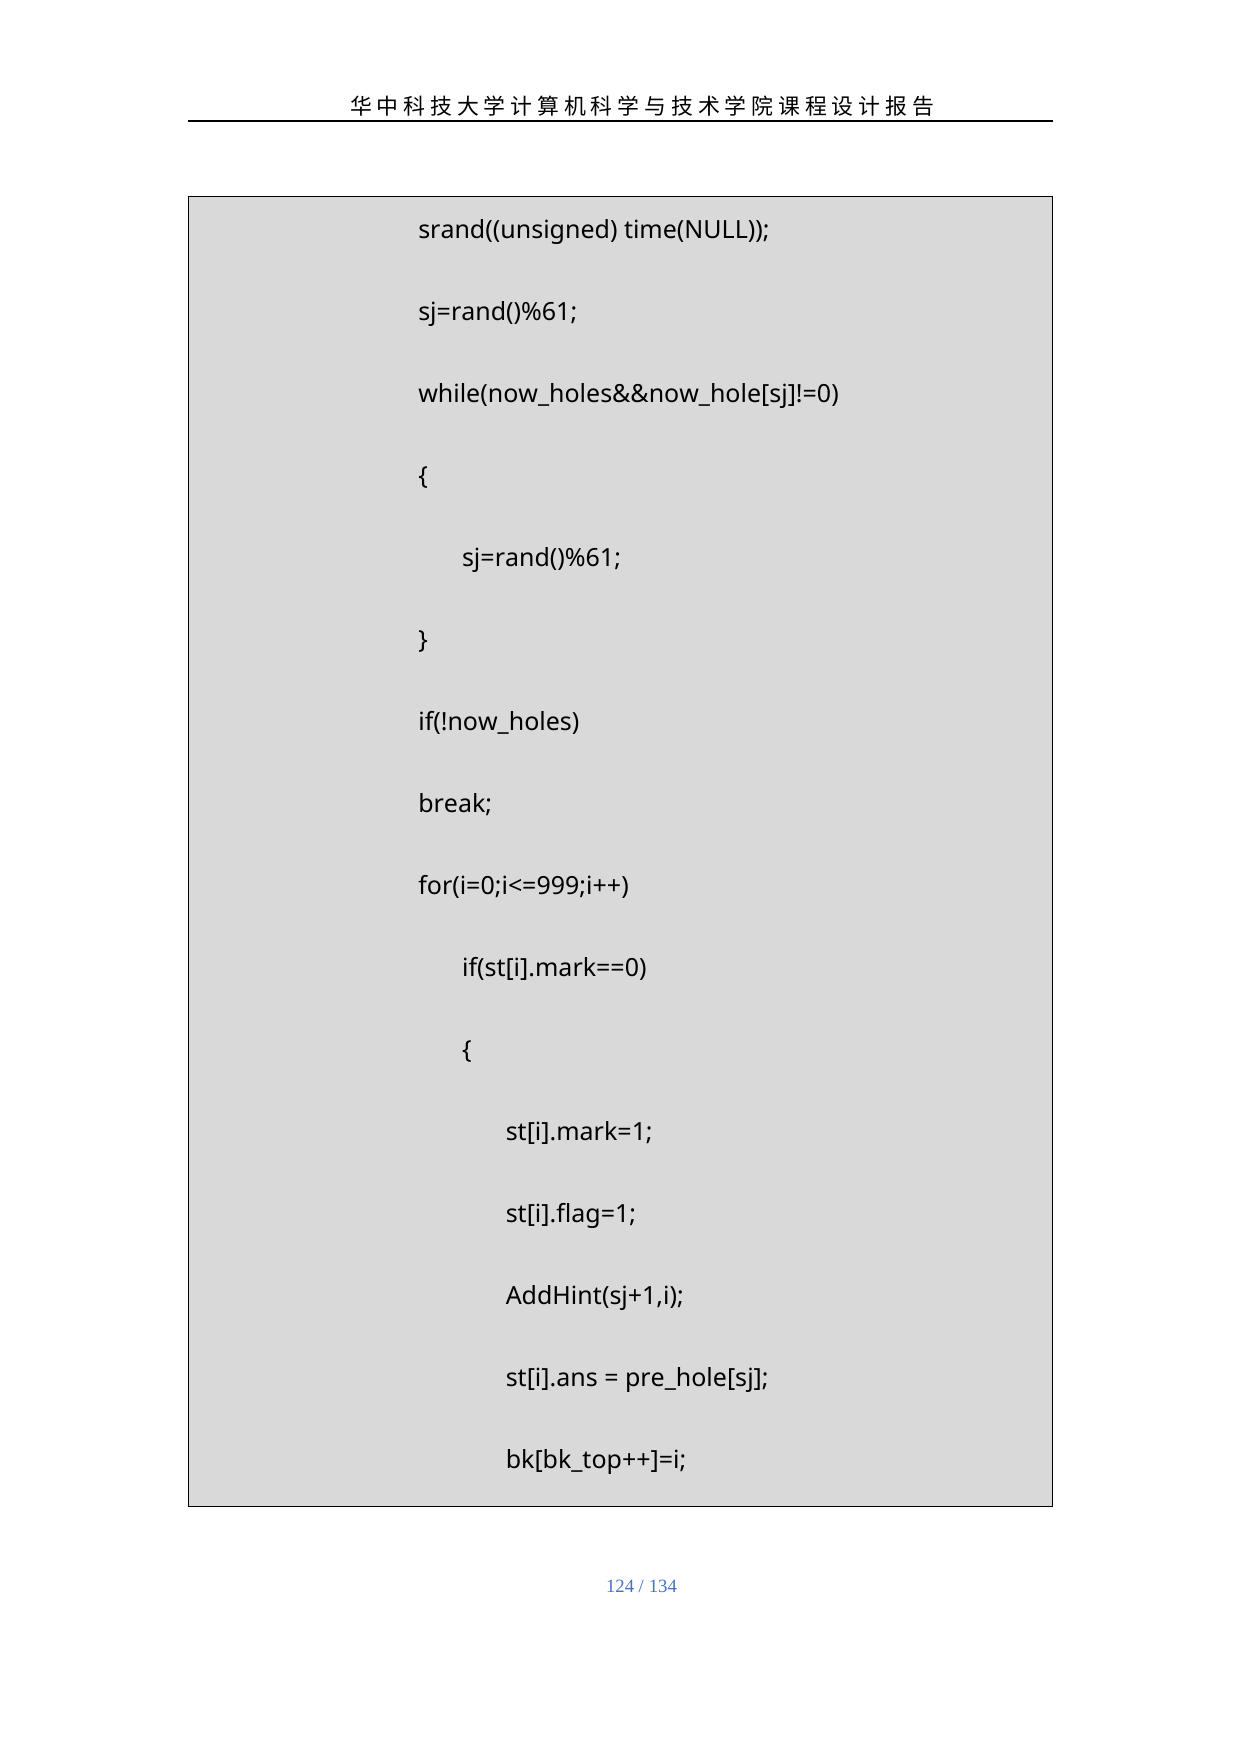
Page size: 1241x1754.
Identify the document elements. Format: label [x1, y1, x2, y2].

table_header [189, 197, 1052, 1506]
